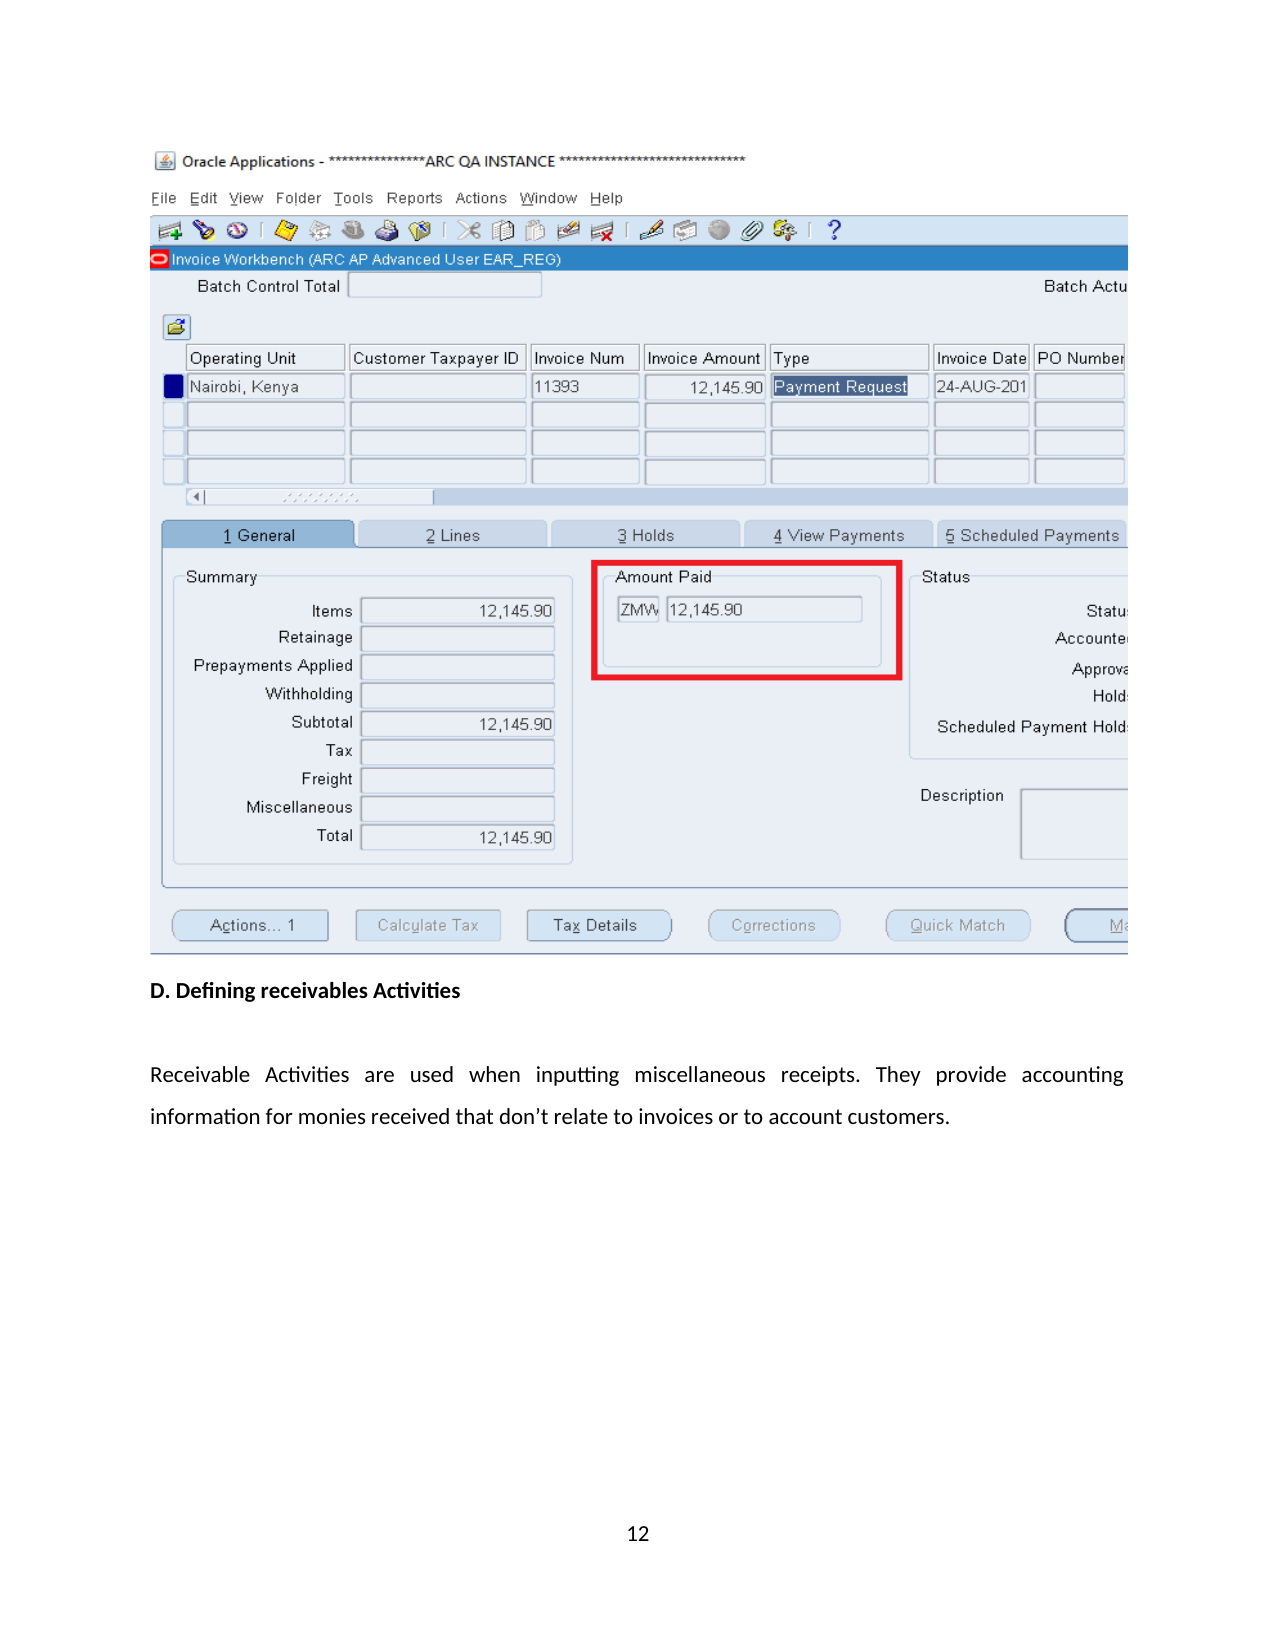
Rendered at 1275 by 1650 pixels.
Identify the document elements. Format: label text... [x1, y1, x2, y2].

picture [150, 150, 1128, 958]
subtitle D. Defining receivables Activities [150, 976, 1125, 1004]
text Receivable Activities are used when inputting miscellaneous receipts. They provide accounting information for monies received that don’t relate to invoices or to account customers. [150, 1060, 1125, 1130]
